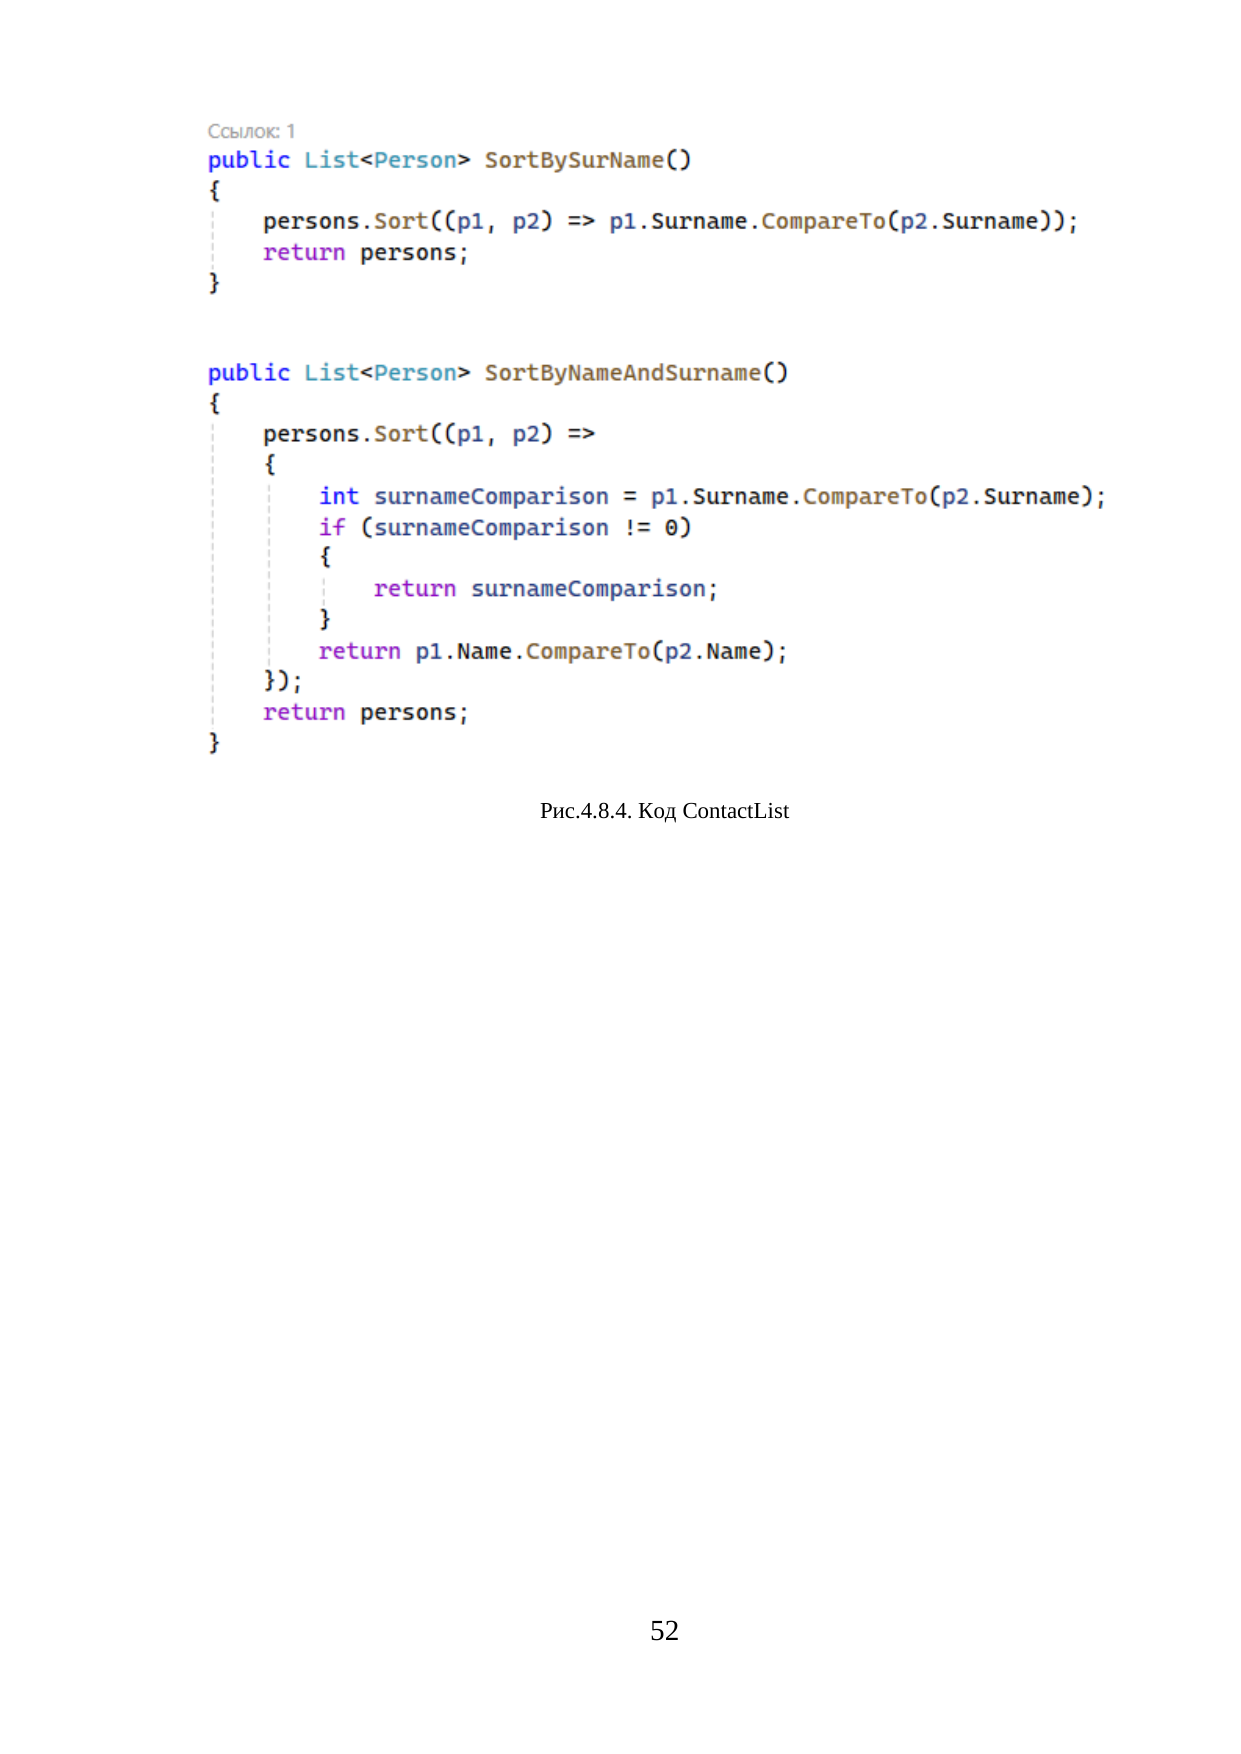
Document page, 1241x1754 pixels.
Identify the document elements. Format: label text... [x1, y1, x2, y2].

picture [192, 118, 1137, 778]
text Рис.4.8.4. Код ContactList [177, 797, 1152, 823]
